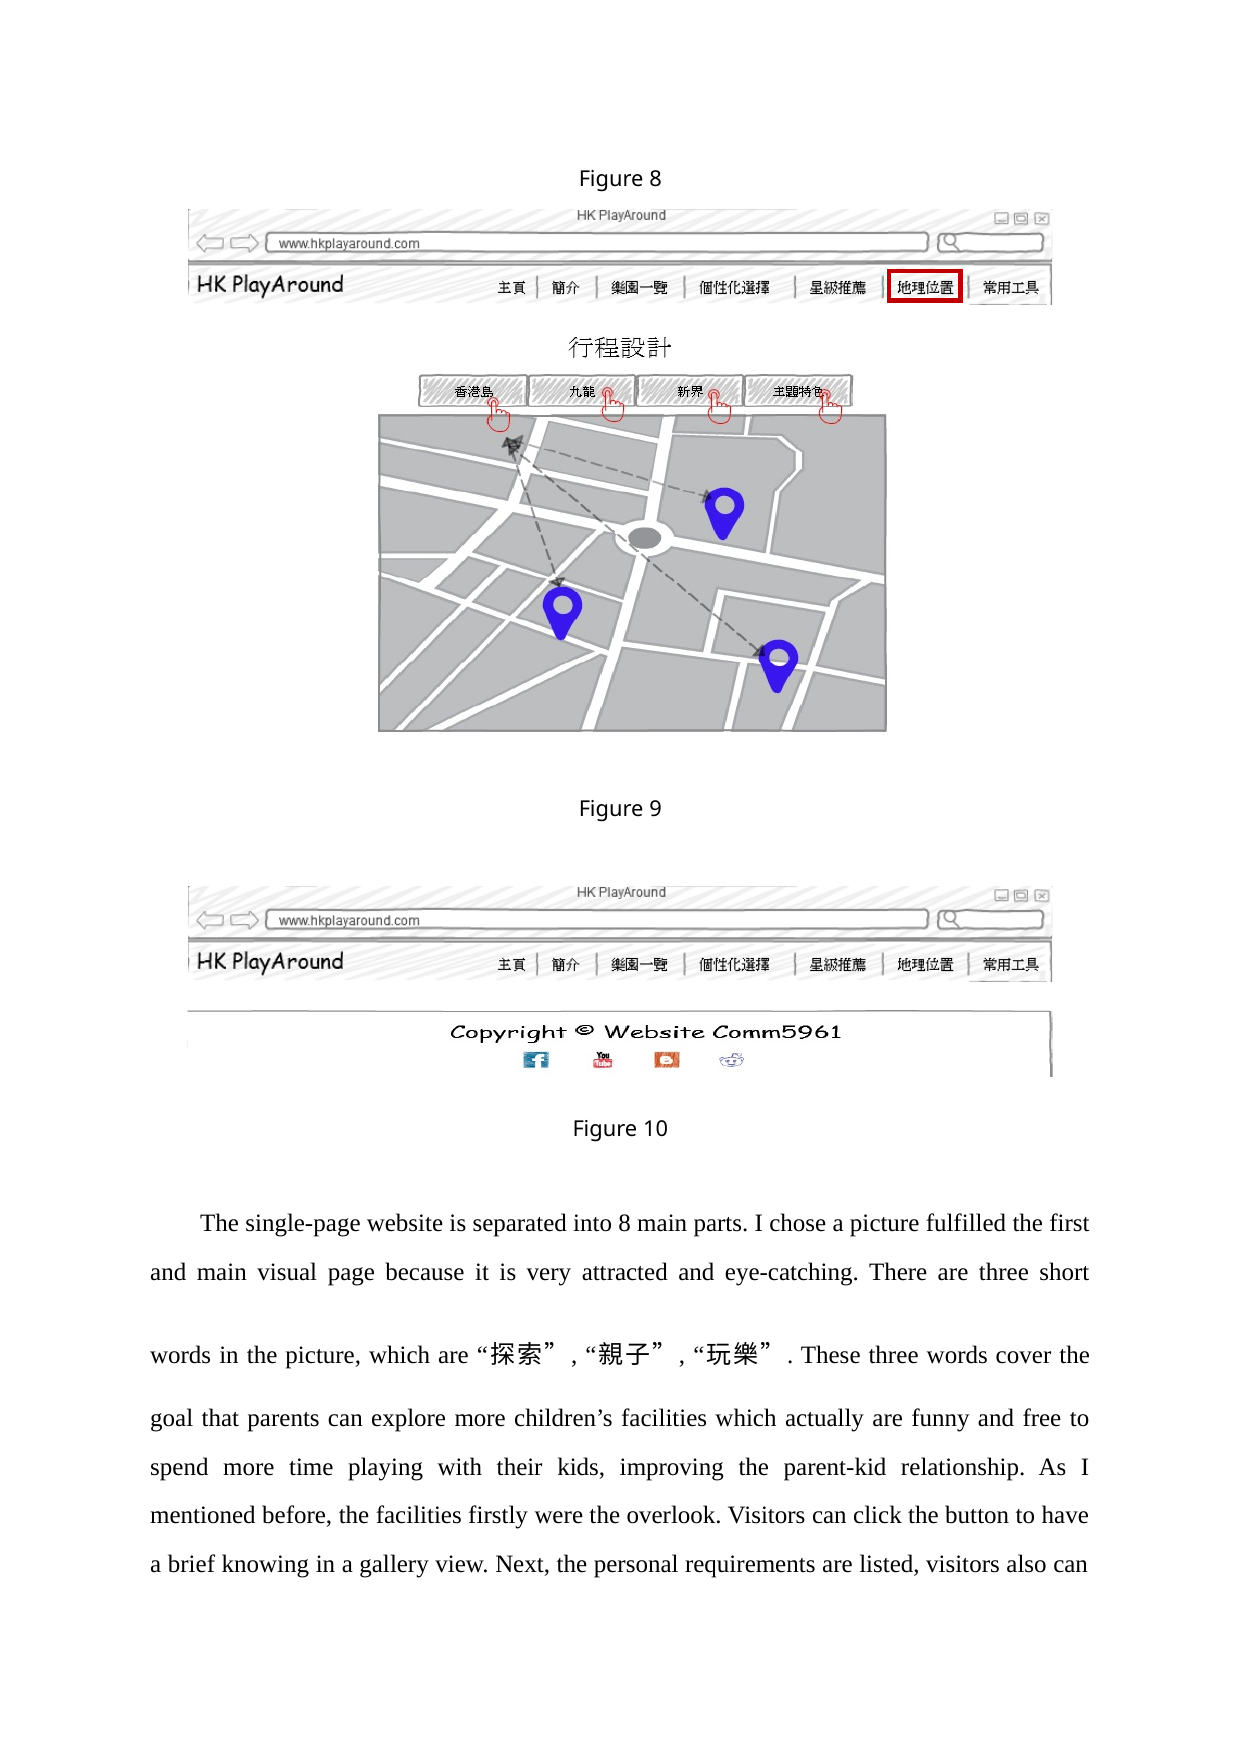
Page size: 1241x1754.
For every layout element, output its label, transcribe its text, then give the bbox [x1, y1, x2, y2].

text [150, 1206, 1090, 1580]
picture [187, 321, 1053, 748]
text Figure 9 [150, 792, 1090, 824]
text Figure 10 [150, 1111, 1090, 1144]
text Figure 8 [150, 162, 1090, 194]
picture [188, 209, 1053, 305]
picture [188, 886, 1053, 982]
picture [187, 998, 1053, 1077]
